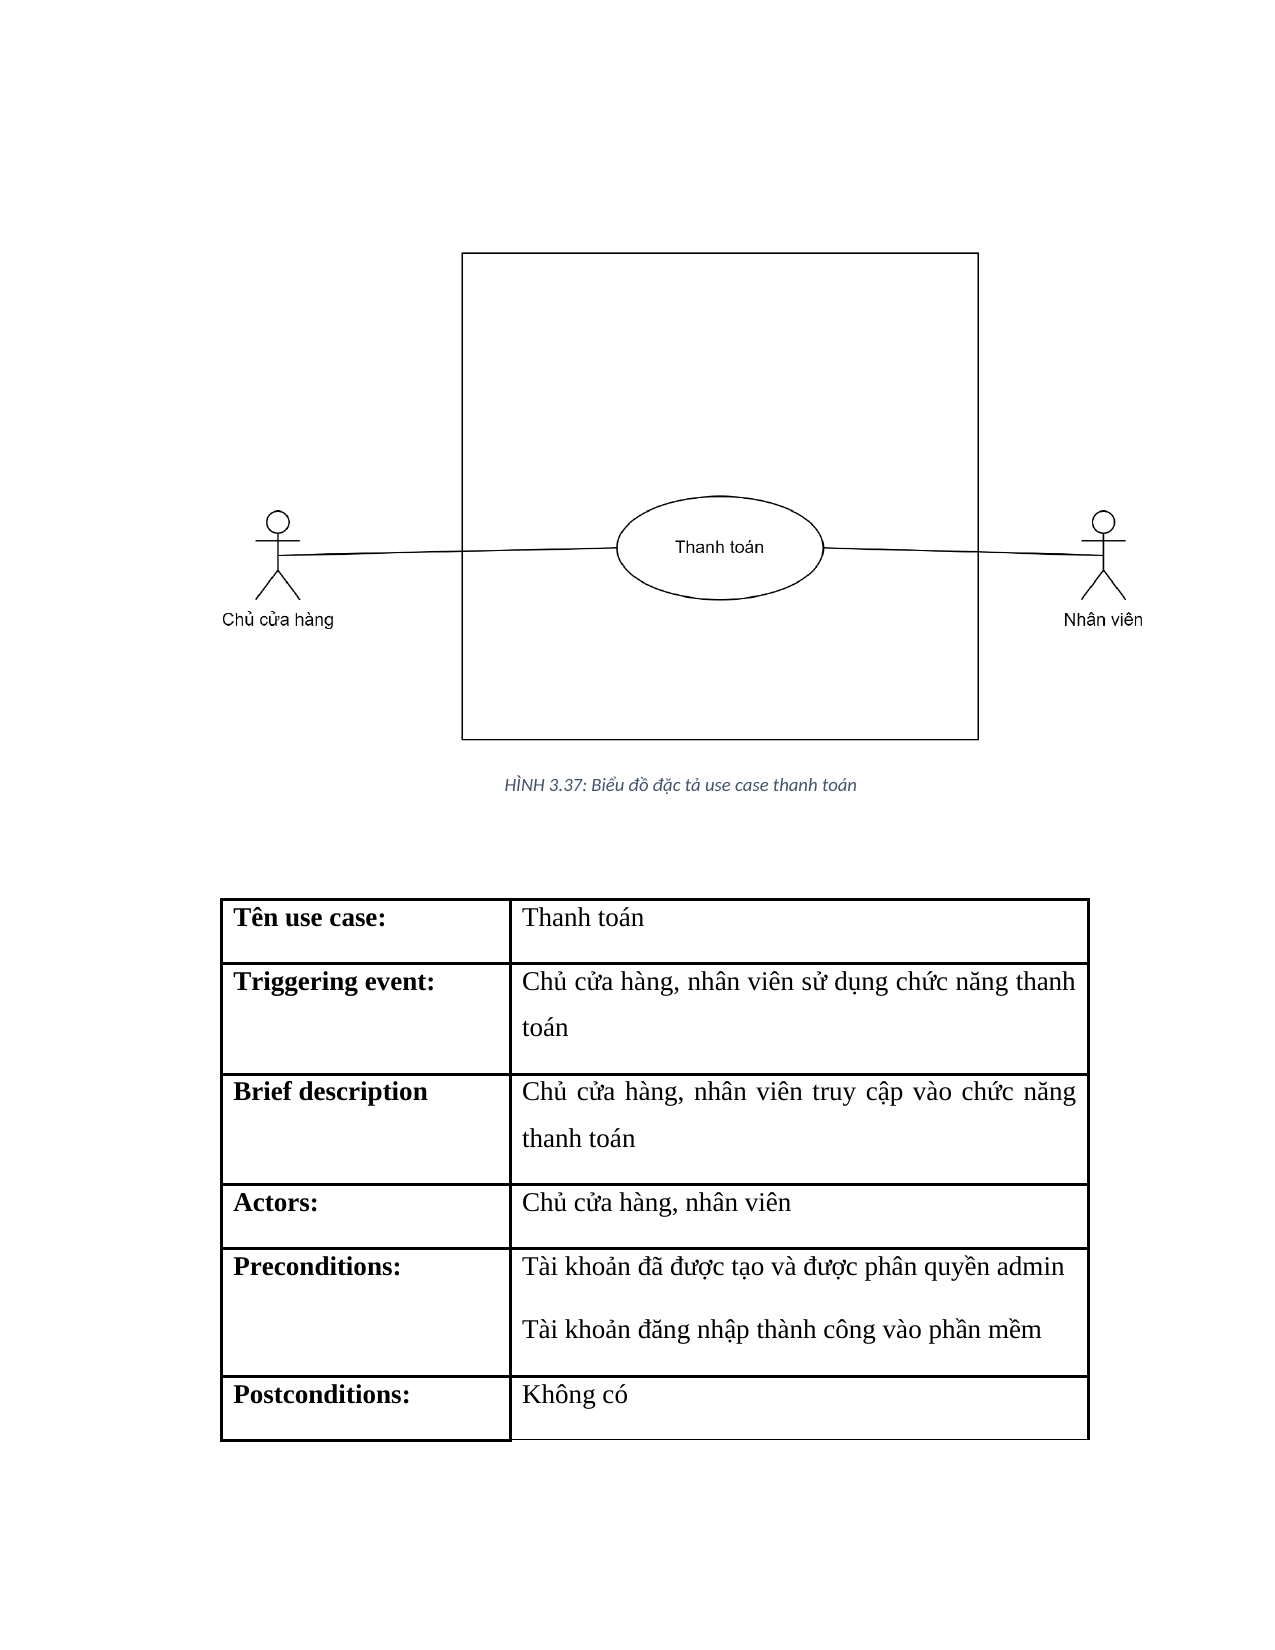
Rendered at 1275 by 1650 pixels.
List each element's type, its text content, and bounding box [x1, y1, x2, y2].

table_cell Postconditions: [223, 1378, 509, 1439]
table_cell Actors: [223, 1186, 509, 1247]
table_header Thanh toán [512, 901, 1087, 962]
table_cell Chủ cửa hàng, nhân viên sử dụng chức năng thanh toán [512, 965, 1087, 1072]
table_cell Chủ cửa hàng, nhân viên truy cập vào chức năng thanh toán [512, 1076, 1087, 1183]
table_cell Chủ cửa hàng, nhân viên [512, 1186, 1087, 1247]
picture [207, 237, 1157, 755]
table_cell Brief description [223, 1076, 509, 1183]
table_cell Preconditions: [223, 1250, 509, 1374]
table_cell Không có [512, 1378, 1087, 1439]
table_header Tên use case: [223, 901, 509, 962]
table_cell Triggering event: [223, 965, 509, 1072]
table_cell Tài khoản đã được tạo và được phân quyền admin Tài khoản đăng nhập thành công vào phần mềm [512, 1250, 1087, 1374]
